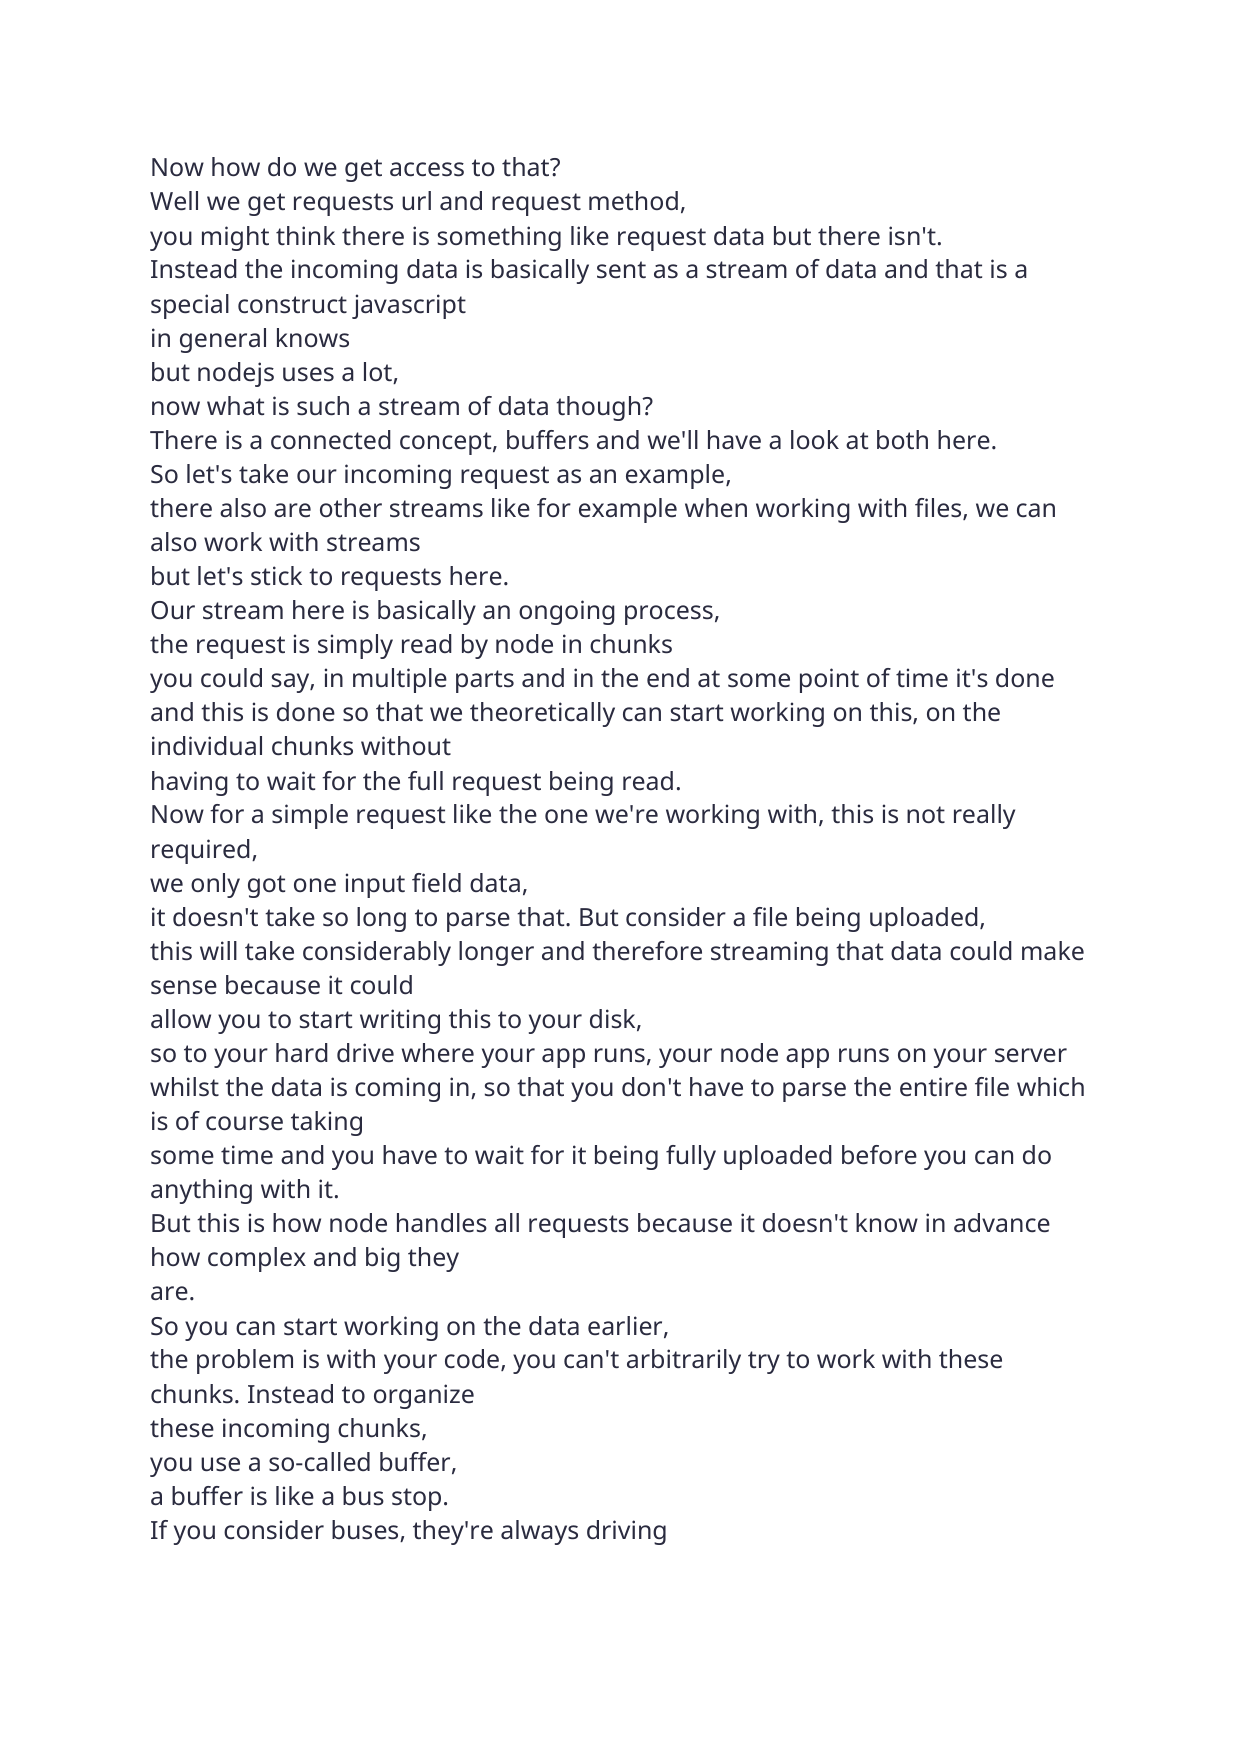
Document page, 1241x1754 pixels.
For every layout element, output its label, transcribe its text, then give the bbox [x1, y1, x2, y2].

text whilst the data is coming in, so that you don't have to parse the entire file which is of course taking [150, 1070, 1090, 1138]
text and this is done so that we theoretically can start working on this, on the individual chunks without [150, 695, 1090, 763]
text but nodejs uses a lot, [150, 354, 1090, 388]
text it doesn't take so long to parse that. But consider a file being uploaded, [150, 899, 1090, 933]
text So you can start working on the data earlier, [150, 1308, 1090, 1342]
text we only got one input field data, [150, 865, 1090, 899]
text Now how do we get access to that? [150, 150, 1090, 184]
text having to wait for the full request being read. [150, 763, 1090, 797]
text Our stream here is basically an ongoing process, [150, 593, 1090, 627]
text this will take considerably longer and therefore streaming that data could make sense because it could [150, 933, 1090, 1002]
text so to your hard drive where your app runs, your node app runs on your server [150, 1036, 1090, 1070]
text Well we get requests url and request method, [150, 184, 1090, 218]
text the problem is with your code, you can't arbitrarily try to work with these chunks. Instead to organize [150, 1342, 1090, 1410]
text there also are other streams like for example when working with files, we can also work with streams [150, 491, 1090, 559]
text you might think there is something like request data but there isn't. [150, 218, 1090, 252]
text a buffer is like a bus stop. [150, 1478, 1090, 1512]
text some time and you have to wait for it being fully uploaded before you can do anything with it. [150, 1138, 1090, 1206]
text these incoming chunks, [150, 1410, 1090, 1444]
text If you consider buses, they're always driving [150, 1512, 1090, 1547]
text Now for a simple request like the one we're working with, this is not really required, [150, 797, 1090, 865]
text the request is simply read by node in chunks [150, 627, 1090, 661]
text allow you to start writing this to your disk, [150, 1002, 1090, 1036]
text are. [150, 1274, 1090, 1308]
text But this is how node handles all requests because it doesn't know in advance how complex and big they [150, 1206, 1090, 1274]
text There is a connected concept, buffers and we'll have a look at both here. [150, 422, 1090, 457]
text Instead the incoming data is basically sent as a stream of data and that is a special construct javascript [150, 252, 1090, 320]
text So let's take our incoming request as an example, [150, 457, 1090, 491]
text now what is such a stream of data though? [150, 388, 1090, 422]
text but let's stick to requests here. [150, 559, 1090, 593]
text you could say, in multiple parts and in the end at some point of time it's done [150, 661, 1090, 695]
text in general knows [150, 320, 1090, 354]
text you use a so-called buffer, [150, 1444, 1090, 1478]
